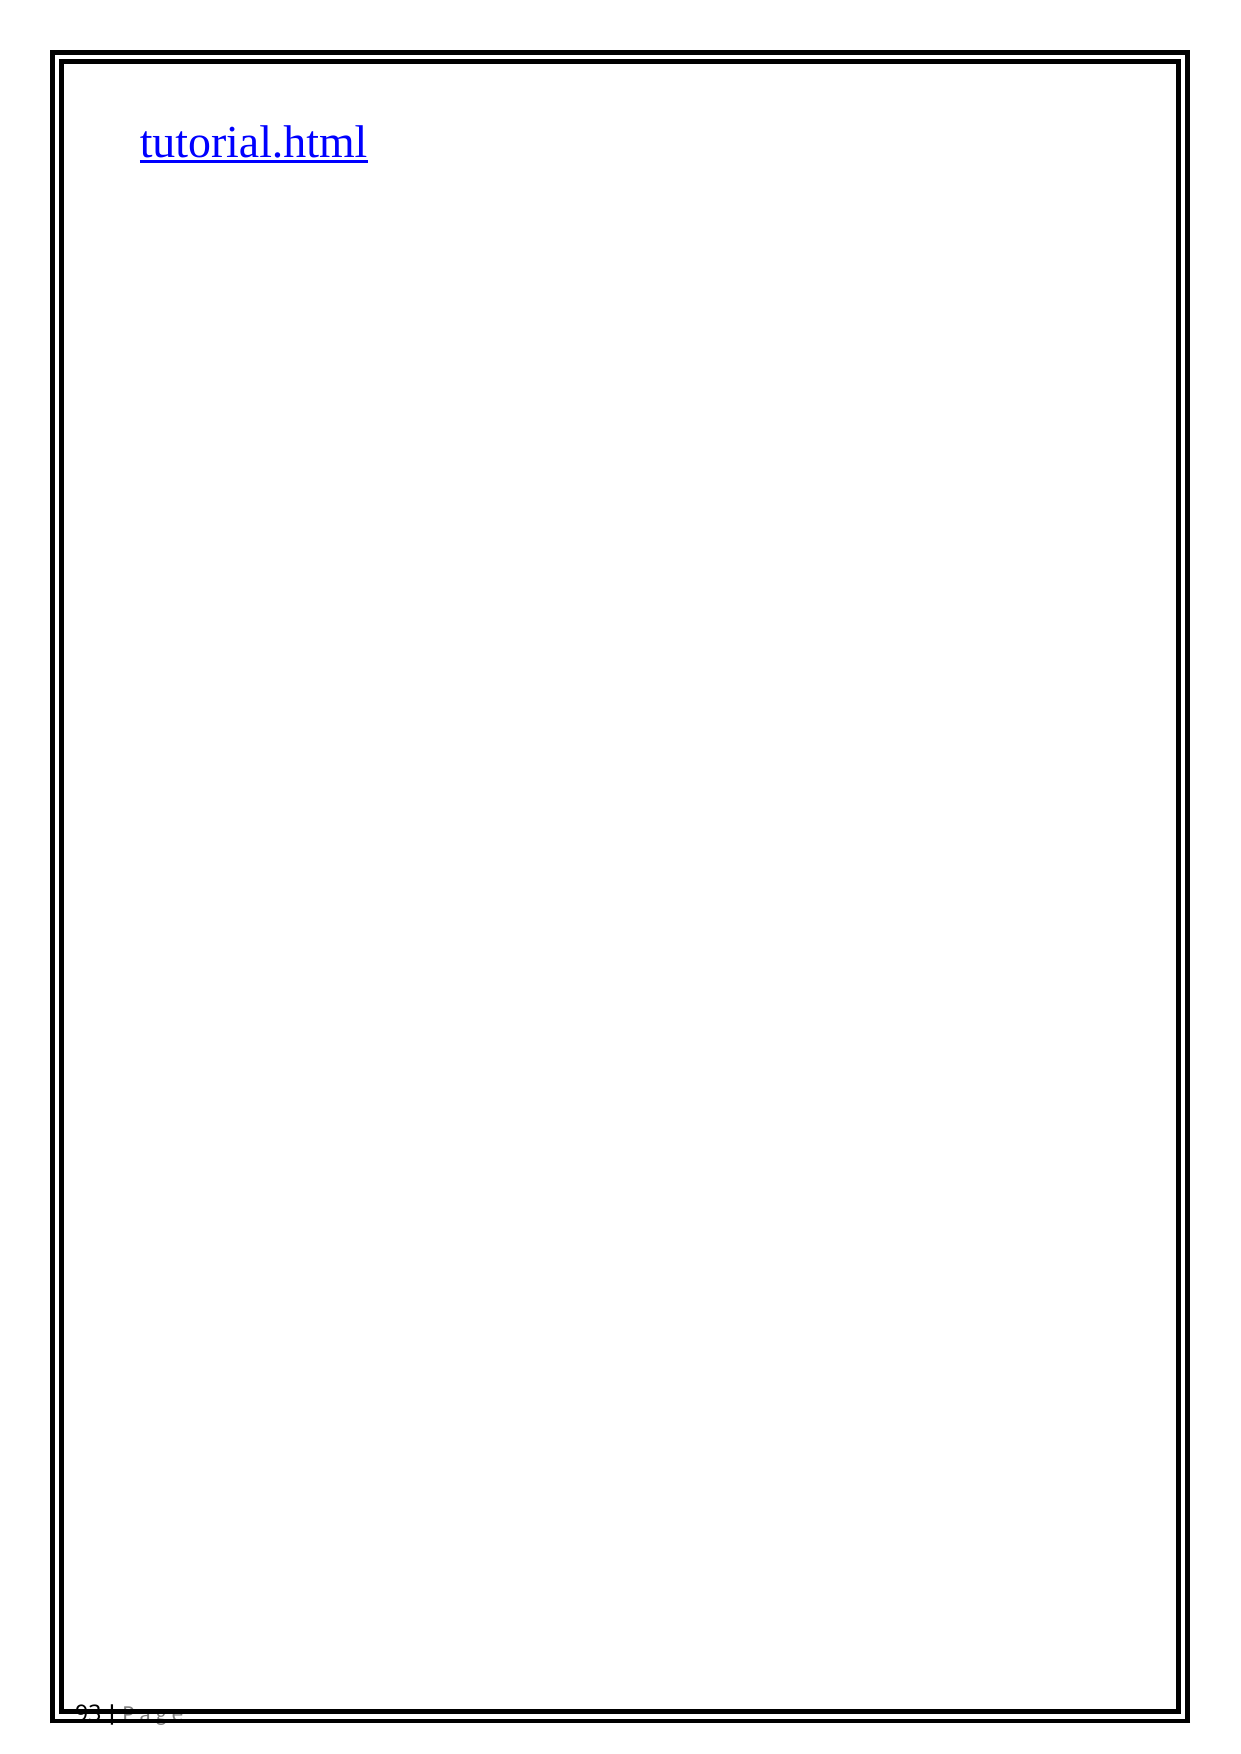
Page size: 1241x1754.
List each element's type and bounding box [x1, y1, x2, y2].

list [102, 114, 1176, 167]
